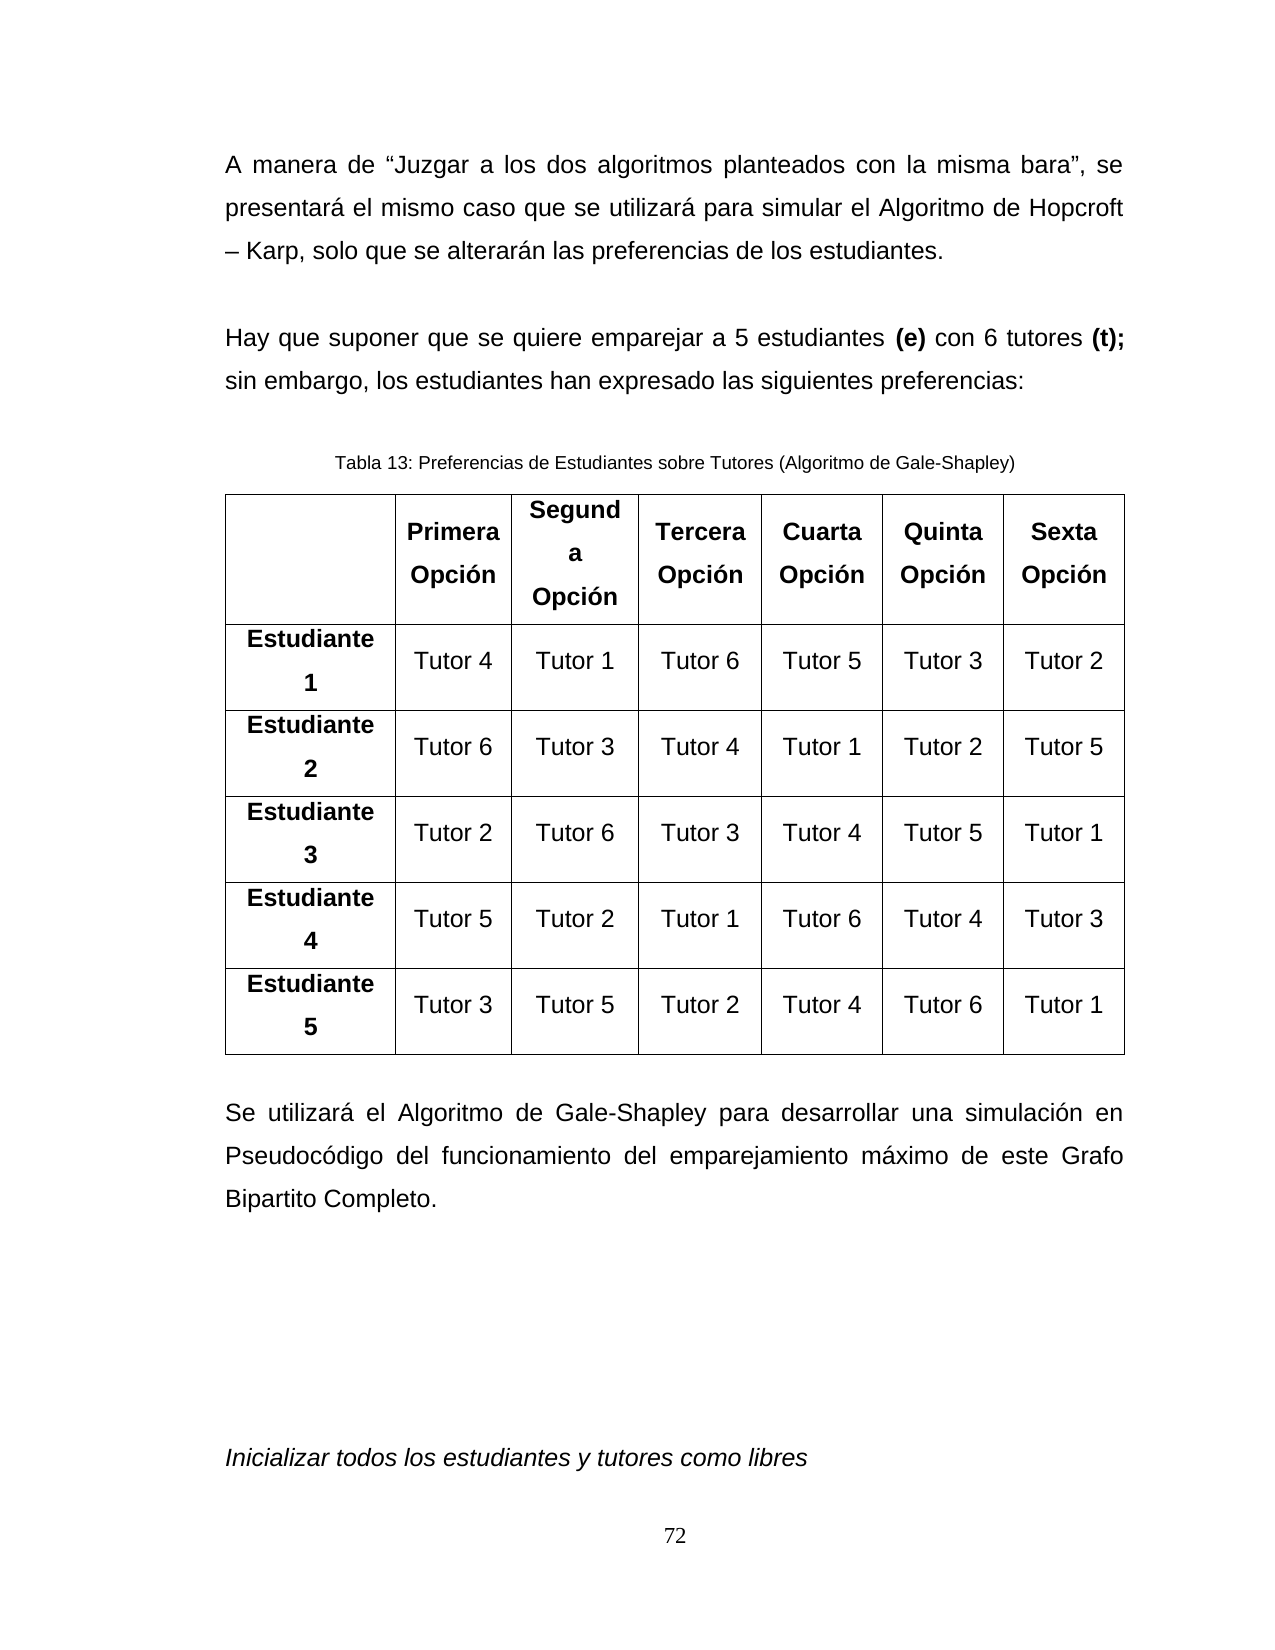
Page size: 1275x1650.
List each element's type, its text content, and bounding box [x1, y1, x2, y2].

table_cell Tutor 2 [396, 797, 511, 882]
table_cell Estudiante 2 [226, 711, 395, 796]
table_cell Tutor 2 [1004, 625, 1124, 709]
table_cell Tutor 3 [639, 797, 761, 882]
table_header [226, 495, 395, 623]
table_cell Tutor 6 [639, 625, 761, 709]
table_cell Tutor 3 [1004, 883, 1124, 968]
table_cell Estudiante 5 [226, 969, 395, 1054]
table_cell Tutor 4 [883, 883, 1003, 968]
table_header Tercera Opción [639, 495, 761, 623]
table_header Segunda Opción [512, 495, 638, 623]
table_cell Tutor 5 [883, 797, 1003, 882]
table_header Cuarta Opción [762, 495, 882, 623]
table_cell Tutor 5 [512, 969, 638, 1054]
table_cell Tutor 6 [883, 969, 1003, 1054]
table_header Quinta Opción [883, 495, 1003, 623]
table_cell Tutor 3 [512, 711, 638, 796]
text Hay que suponer que se quiere emparejar a 5 estudiantes (e) con 6 tutores (t); sin embargo, los estudiantes han expresado las siguientes preferencias: [225, 322, 1125, 394]
table_cell Estudiante 4 [226, 883, 395, 968]
table_cell Tutor 2 [512, 883, 638, 968]
table_cell Tutor 6 [762, 883, 882, 968]
table_cell Estudiante 3 [226, 797, 395, 882]
table_cell Tutor 3 [396, 969, 511, 1054]
table_cell Tutor 4 [396, 625, 511, 709]
text Se utilizará el Algoritmo de Gale-Shapley para desarrollar una simulación en Pseudocódigo del funcionamiento del emparejamiento máximo de este Grafo Bipartito Completo. [225, 1098, 1125, 1213]
table_cell Tutor 5 [396, 883, 511, 968]
table_header Sexta Opción [1004, 495, 1124, 623]
table_cell Tutor 3 [883, 625, 1003, 709]
table_cell Tutor 1 [512, 625, 638, 709]
table_header Primera Opción [396, 495, 511, 623]
table_cell Tutor 2 [883, 711, 1003, 796]
table_cell Tutor 4 [762, 797, 882, 882]
text A manera de “Juzgar a los dos algoritmos planteados con la misma bara”, se presentará el mismo caso que se utilizará para simular el Algoritmo de Hopcroft – Karp, solo que se alterarán las preferencias de los estudiantes. [225, 150, 1125, 265]
table_cell Tutor 5 [762, 625, 882, 709]
table_cell Estudiante 1 [226, 625, 395, 709]
table_cell Tutor 2 [639, 969, 761, 1054]
text Tabla 13: Preferencias de Estudiantes sobre Tutores (Algoritmo de Gale-Shapley) [225, 452, 1125, 473]
table_cell Tutor 4 [639, 711, 761, 796]
text Inicializar todos los estudiantes y tutores como libres [225, 1443, 1125, 1472]
table_cell Tutor 6 [512, 797, 638, 882]
table_cell Tutor 1 [1004, 969, 1124, 1054]
table_cell Tutor 6 [396, 711, 511, 796]
table_cell Tutor 4 [762, 969, 882, 1054]
table_cell Tutor 1 [762, 711, 882, 796]
table_cell Tutor 5 [1004, 711, 1124, 796]
table_cell Tutor 1 [639, 883, 761, 968]
table_cell Tutor 1 [1004, 797, 1124, 882]
